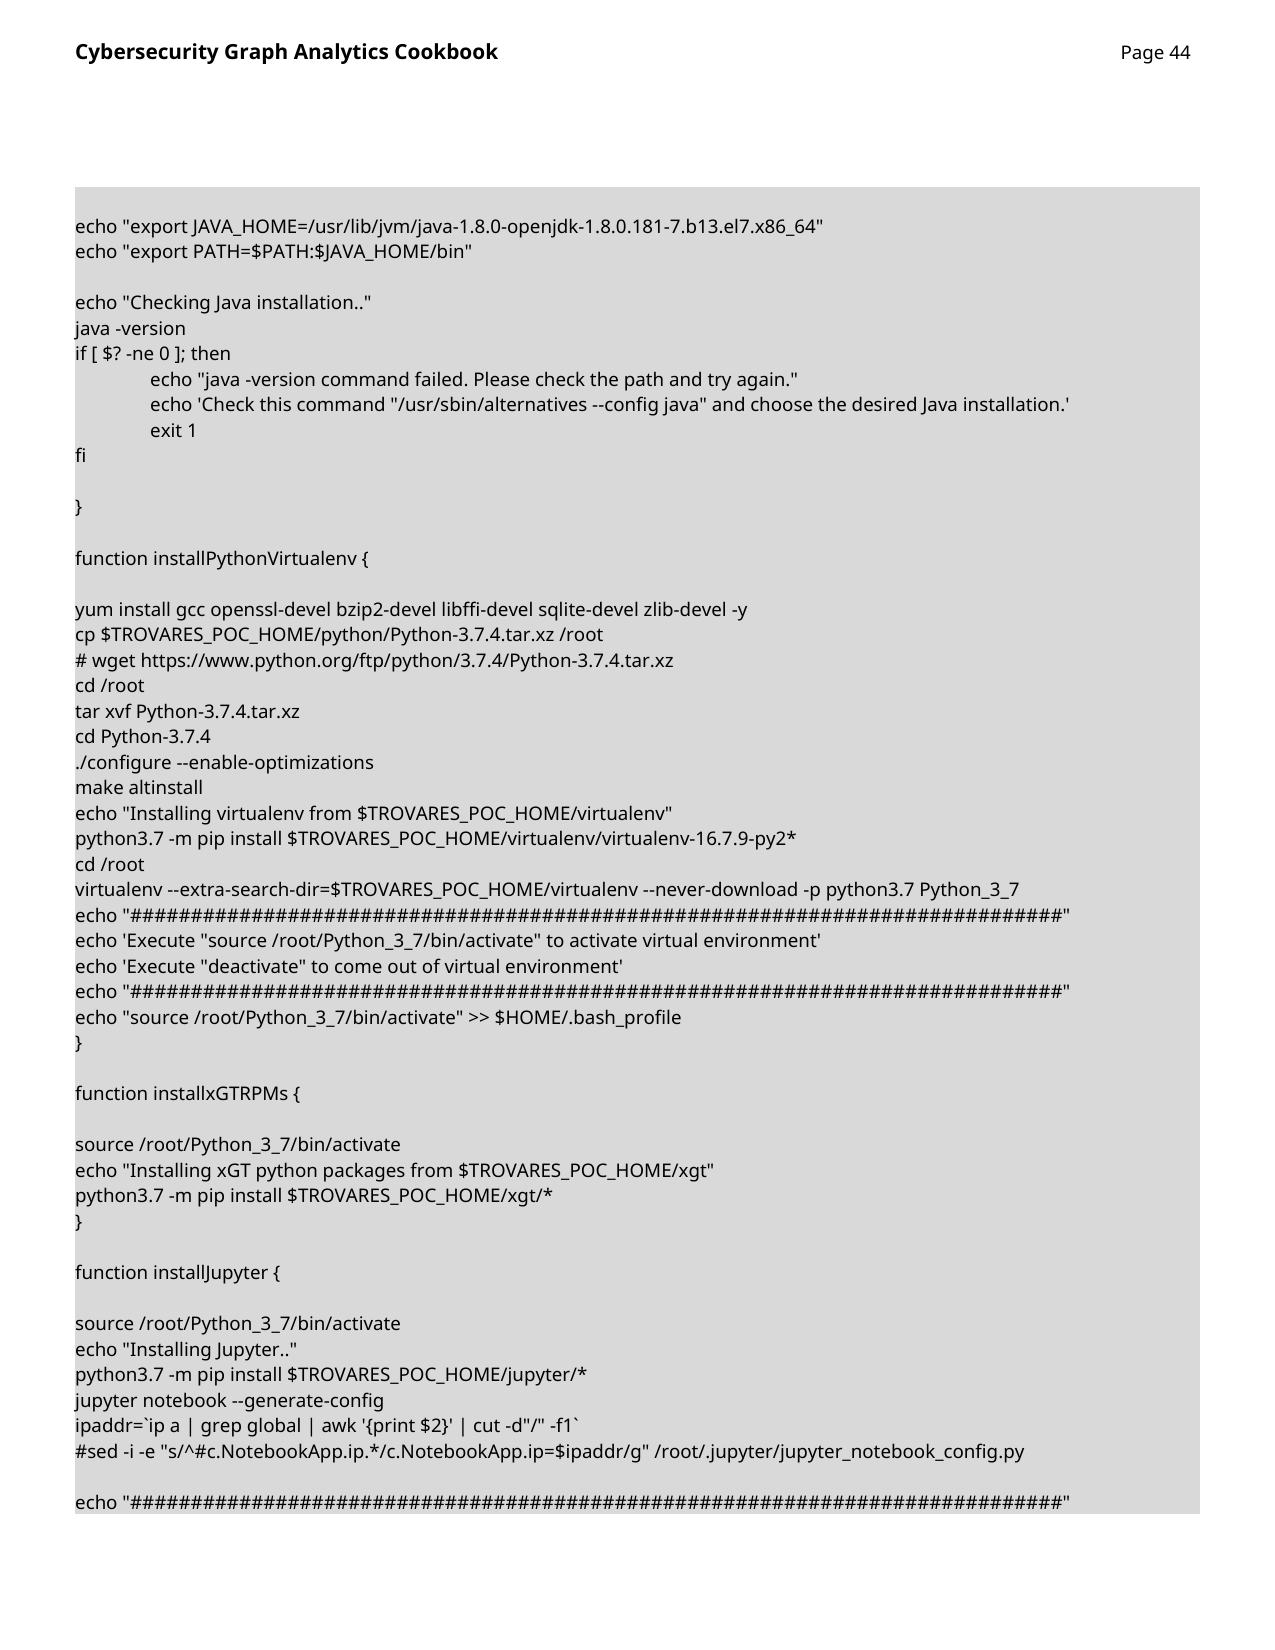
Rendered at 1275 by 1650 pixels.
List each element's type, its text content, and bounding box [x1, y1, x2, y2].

text echo "source /root/Python_3_7/bin/activate" >> $HOME/.bash_profile [75, 1004, 1200, 1030]
text python3.7 -m pip install $TROVARES_POC_HOME/virtualenv/virtualenv-16.7.9-py2* [75, 826, 1200, 851]
text echo "export JAVA_HOME=/usr/lib/jvm/java-1.8.0-openjdk-1.8.0.181-7.b13.el7.x86_64" [75, 213, 1200, 238]
text virtualenv --extra-search-dir=$TROVARES_POC_HOME/virtualenv --never-download -p python3.7 Python_3_7 [75, 877, 1200, 902]
text echo "export PATH=$PATH:$JAVA_HOME/bin" [75, 238, 1200, 264]
text cd /root [75, 851, 1200, 877]
text echo "#############################################################################" [75, 1489, 1200, 1514]
text # wget https://www.python.org/ftp/python/3.7.4/Python-3.7.4.tar.xz [75, 647, 1200, 672]
text source /root/Python_3_7/bin/activate [75, 1132, 1200, 1157]
text echo "java -version command failed. Please check the path and try again." [75, 366, 1200, 392]
text echo "Installing virtualenv from $TROVARES_POC_HOME/virtualenv" [75, 800, 1200, 826]
text cd /root [75, 672, 1200, 698]
text cd Python-3.7.4 [75, 723, 1200, 749]
text echo 'Check this command "/usr/sbin/alternatives --config java" and choose the desired Java installation.' [75, 392, 1200, 417]
text jupyter notebook --generate-config [75, 1387, 1200, 1412]
text python3.7 -m pip install $TROVARES_POC_HOME/jupyter/* [75, 1361, 1200, 1387]
text echo "#############################################################################" [75, 979, 1200, 1004]
text exit 1 [75, 417, 1200, 443]
text echo "#############################################################################" [75, 902, 1200, 928]
text function installPythonVirtualenv { [75, 545, 1200, 570]
text if [ $? -ne 0 ]; then [75, 341, 1200, 366]
text fi [75, 443, 1200, 468]
text } [75, 494, 1200, 519]
text tar xvf Python-3.7.4.tar.xz [75, 698, 1200, 723]
text source /root/Python_3_7/bin/activate [75, 1310, 1200, 1336]
text python3.7 -m pip install $TROVARES_POC_HOME/xgt/* [75, 1183, 1200, 1208]
text java -version [75, 315, 1200, 341]
text cp $TROVARES_POC_HOME/python/Python-3.7.4.tar.xz /root [75, 621, 1200, 647]
text echo 'Execute "source /root/Python_3_7/bin/activate" to activate virtual environment' [75, 928, 1200, 953]
text yum install gcc openssl-devel bzip2-devel libffi-devel sqlite-devel zlib-devel -y [75, 596, 1200, 621]
text echo "Installing xGT python packages from $TROVARES_POC_HOME/xgt" [75, 1157, 1200, 1183]
text } [75, 1208, 1200, 1234]
text echo "Installing Jupyter.." [75, 1336, 1200, 1361]
text function installJupyter { [75, 1259, 1200, 1285]
text ./configure --enable-optimizations [75, 749, 1200, 774]
text function installxGTRPMs { [75, 1081, 1200, 1106]
text make altinstall [75, 774, 1200, 800]
text #sed -i -e "s/^#c.NotebookApp.ip.*/c.NotebookApp.ip=$ipaddr/g" /root/.jupyter/jupyter_notebook_config.py [75, 1438, 1200, 1463]
text ipaddr=`ip a | grep global | awk '{print $2}' | cut -d"/" -f1` [75, 1412, 1200, 1438]
text echo "Checking Java installation.." [75, 289, 1200, 315]
text } [75, 1030, 1200, 1055]
text echo 'Execute "deactivate" to come out of virtual environment' [75, 953, 1200, 979]
